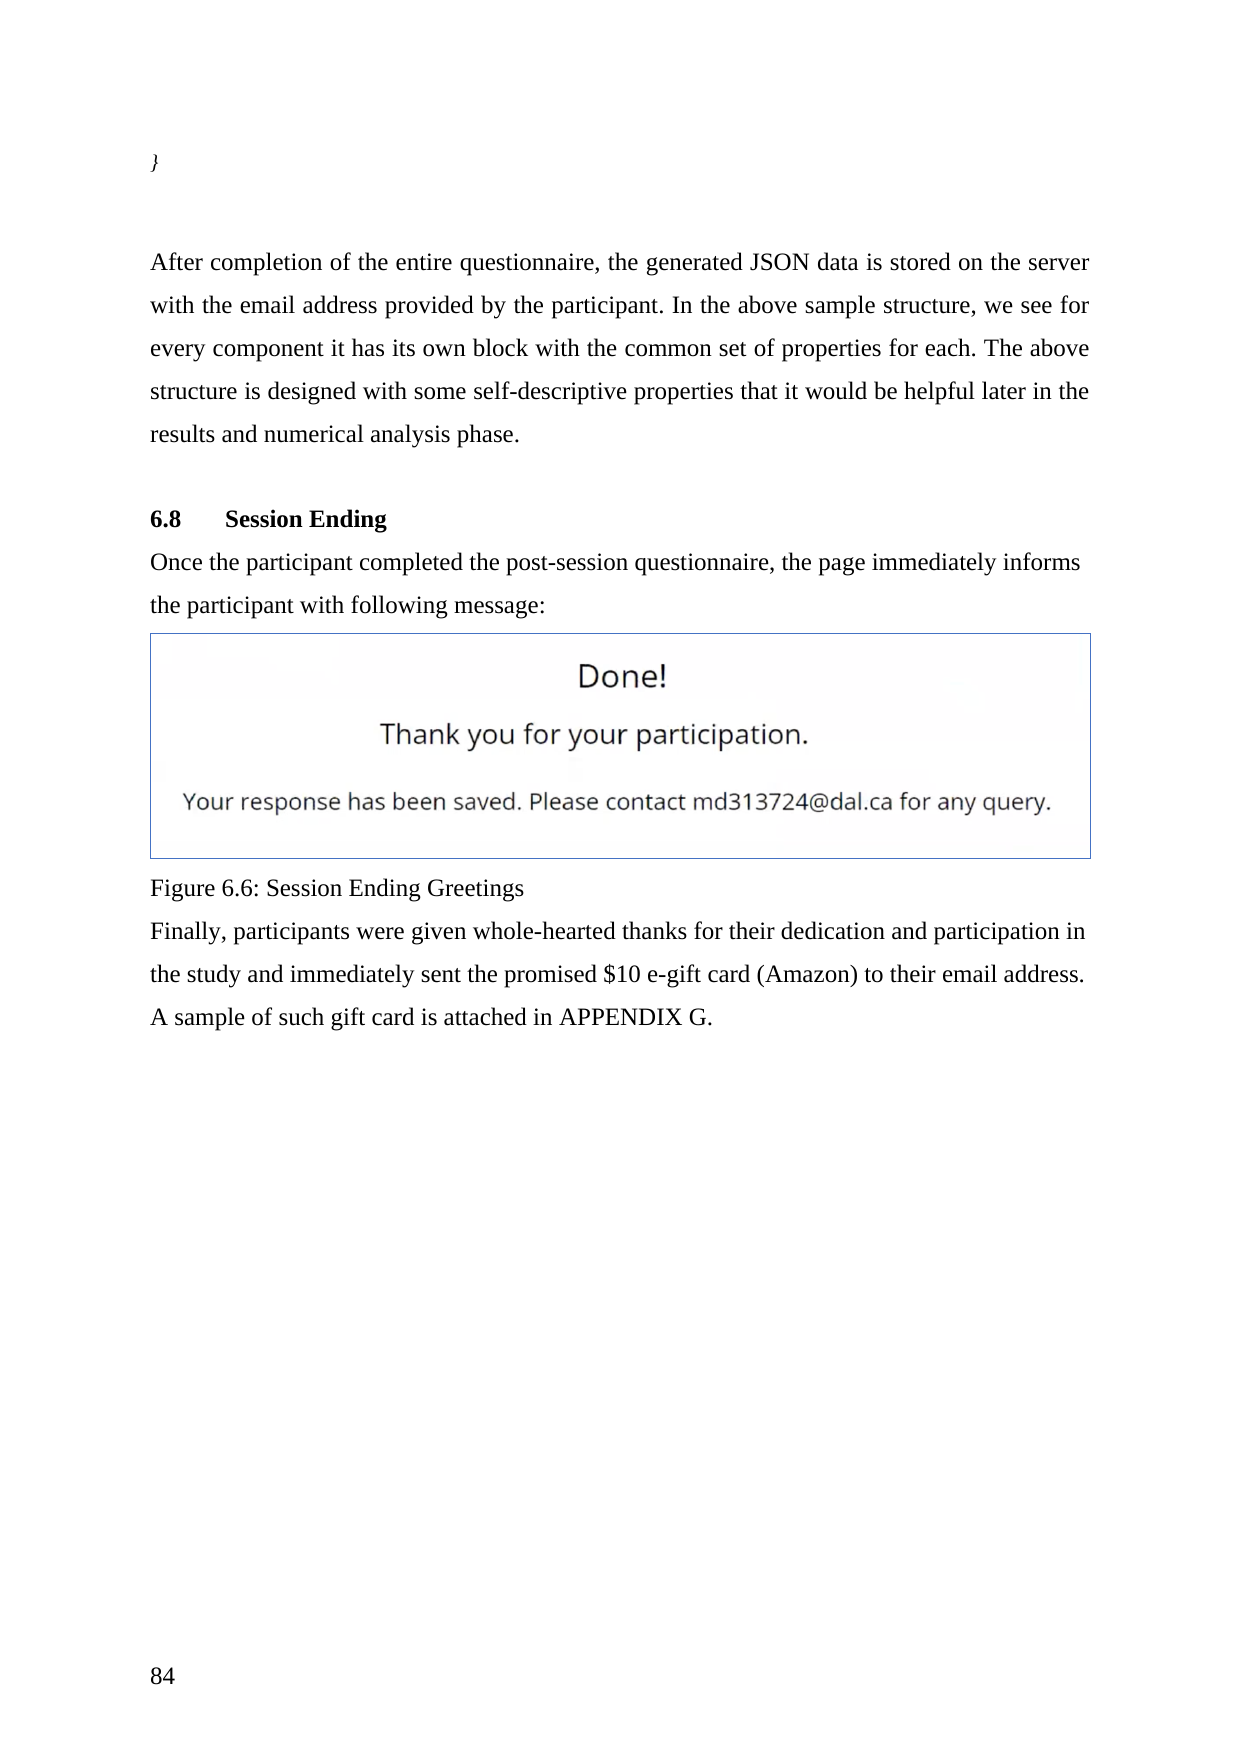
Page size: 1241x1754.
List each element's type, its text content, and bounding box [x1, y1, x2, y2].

text 6.8 Session Ending [150, 504, 1090, 533]
text } [150, 150, 1090, 174]
picture [151, 634, 1090, 858]
text Once the participant completed the post-session questionnaire, the page immediately informs the participant with following message: [150, 547, 1090, 619]
text Figure 6.6: Session Ending Greetings [150, 873, 1090, 902]
text Finally, participants were given whole-hearted thanks for their dedication and participation in the study and immediately sent the promised $10 e-gift card (Amazon) to their email address. A sample of such gift card is attached in APPENDIX G. [150, 916, 1090, 1031]
subtitle After completion of the entire questionnaire, the generated JSON data is stored on the server with the email address provided by the participant. In the above sample structure, we see for every component it has its own block with the common set of properties for each. The above structure is designed with some self-descriptive properties that it would be helpful later in the results and numerical analysis phase. [150, 247, 1090, 448]
